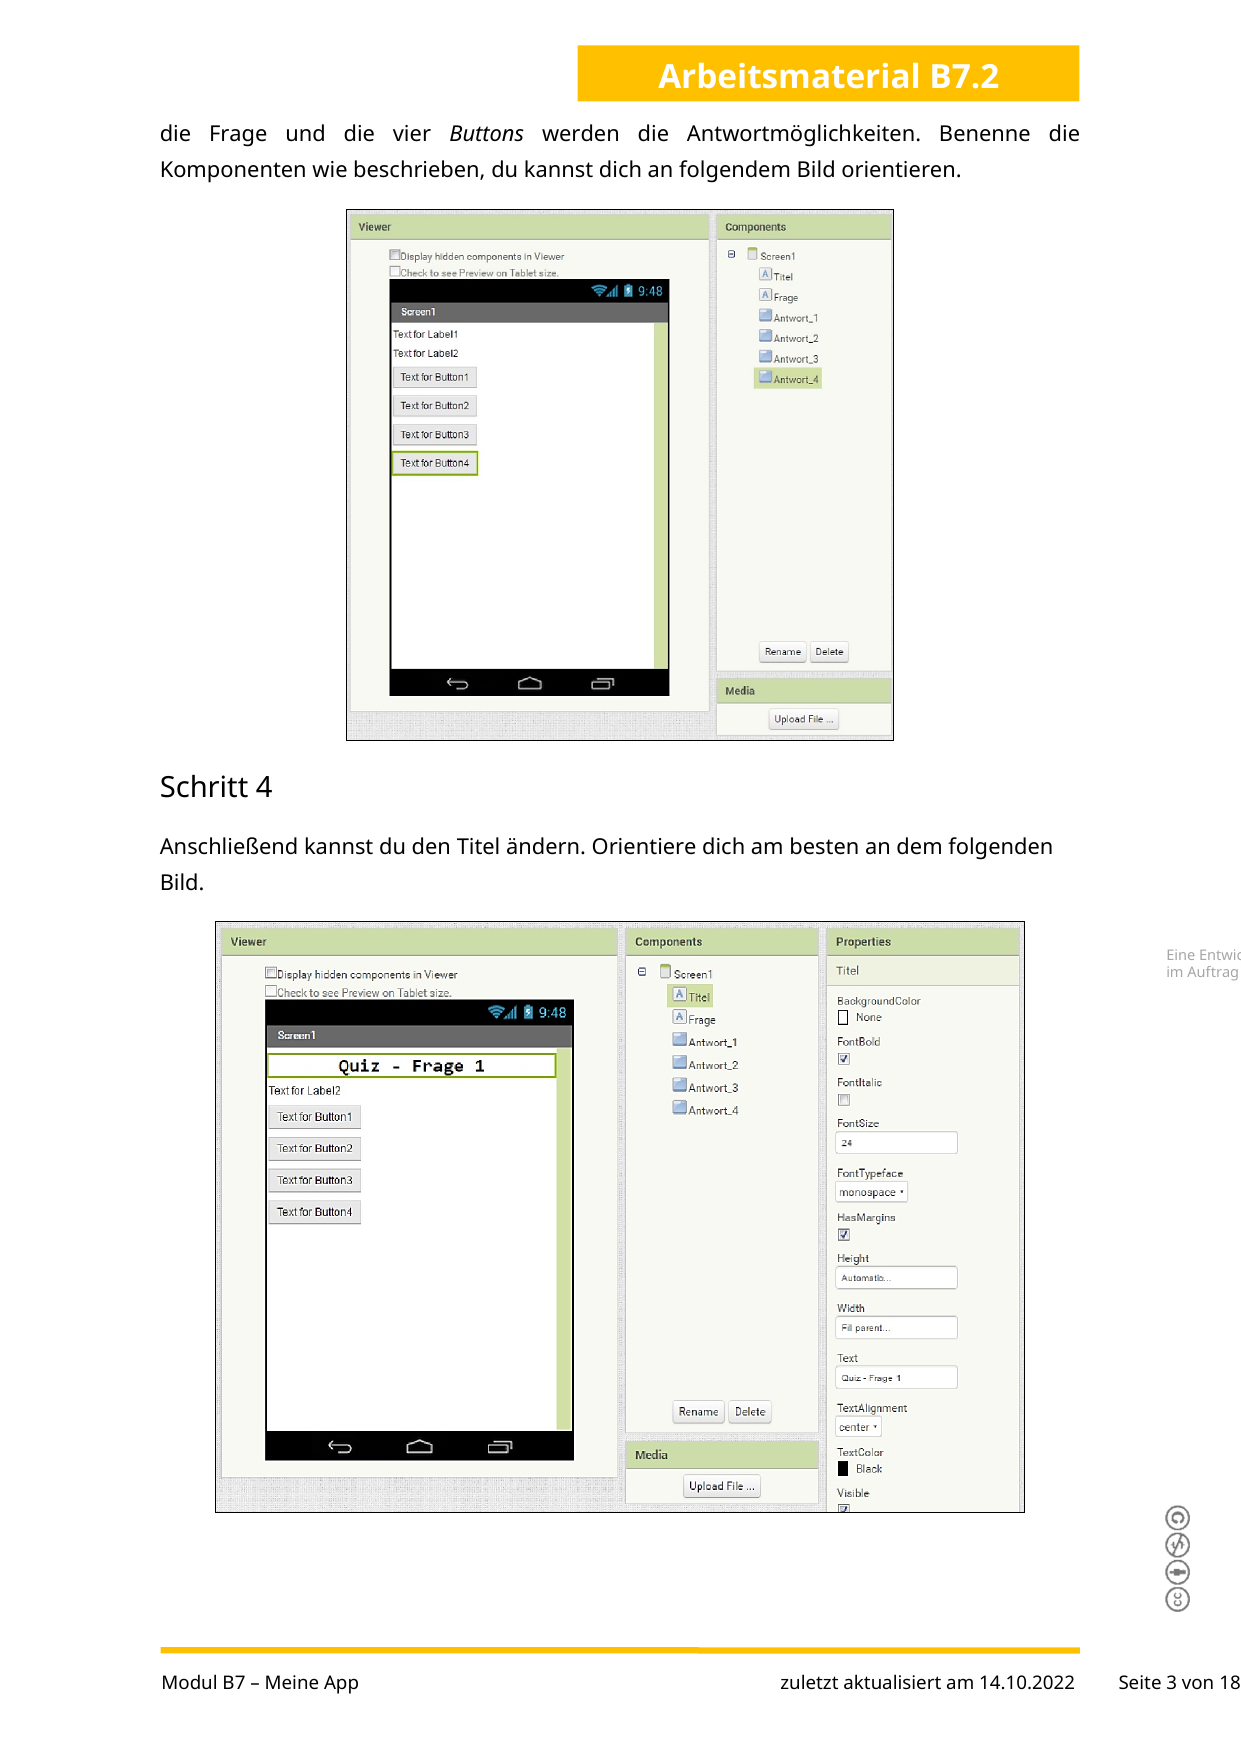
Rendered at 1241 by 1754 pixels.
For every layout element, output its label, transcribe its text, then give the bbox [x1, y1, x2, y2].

picture [216, 922, 1024, 1512]
picture [347, 210, 893, 740]
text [159, 118, 1081, 184]
text Schritt 4 [159, 766, 1081, 806]
text Anschließend kannst du den Titel ändern. Orientiere dich am besten an dem folgenden Bild. [159, 831, 1081, 896]
